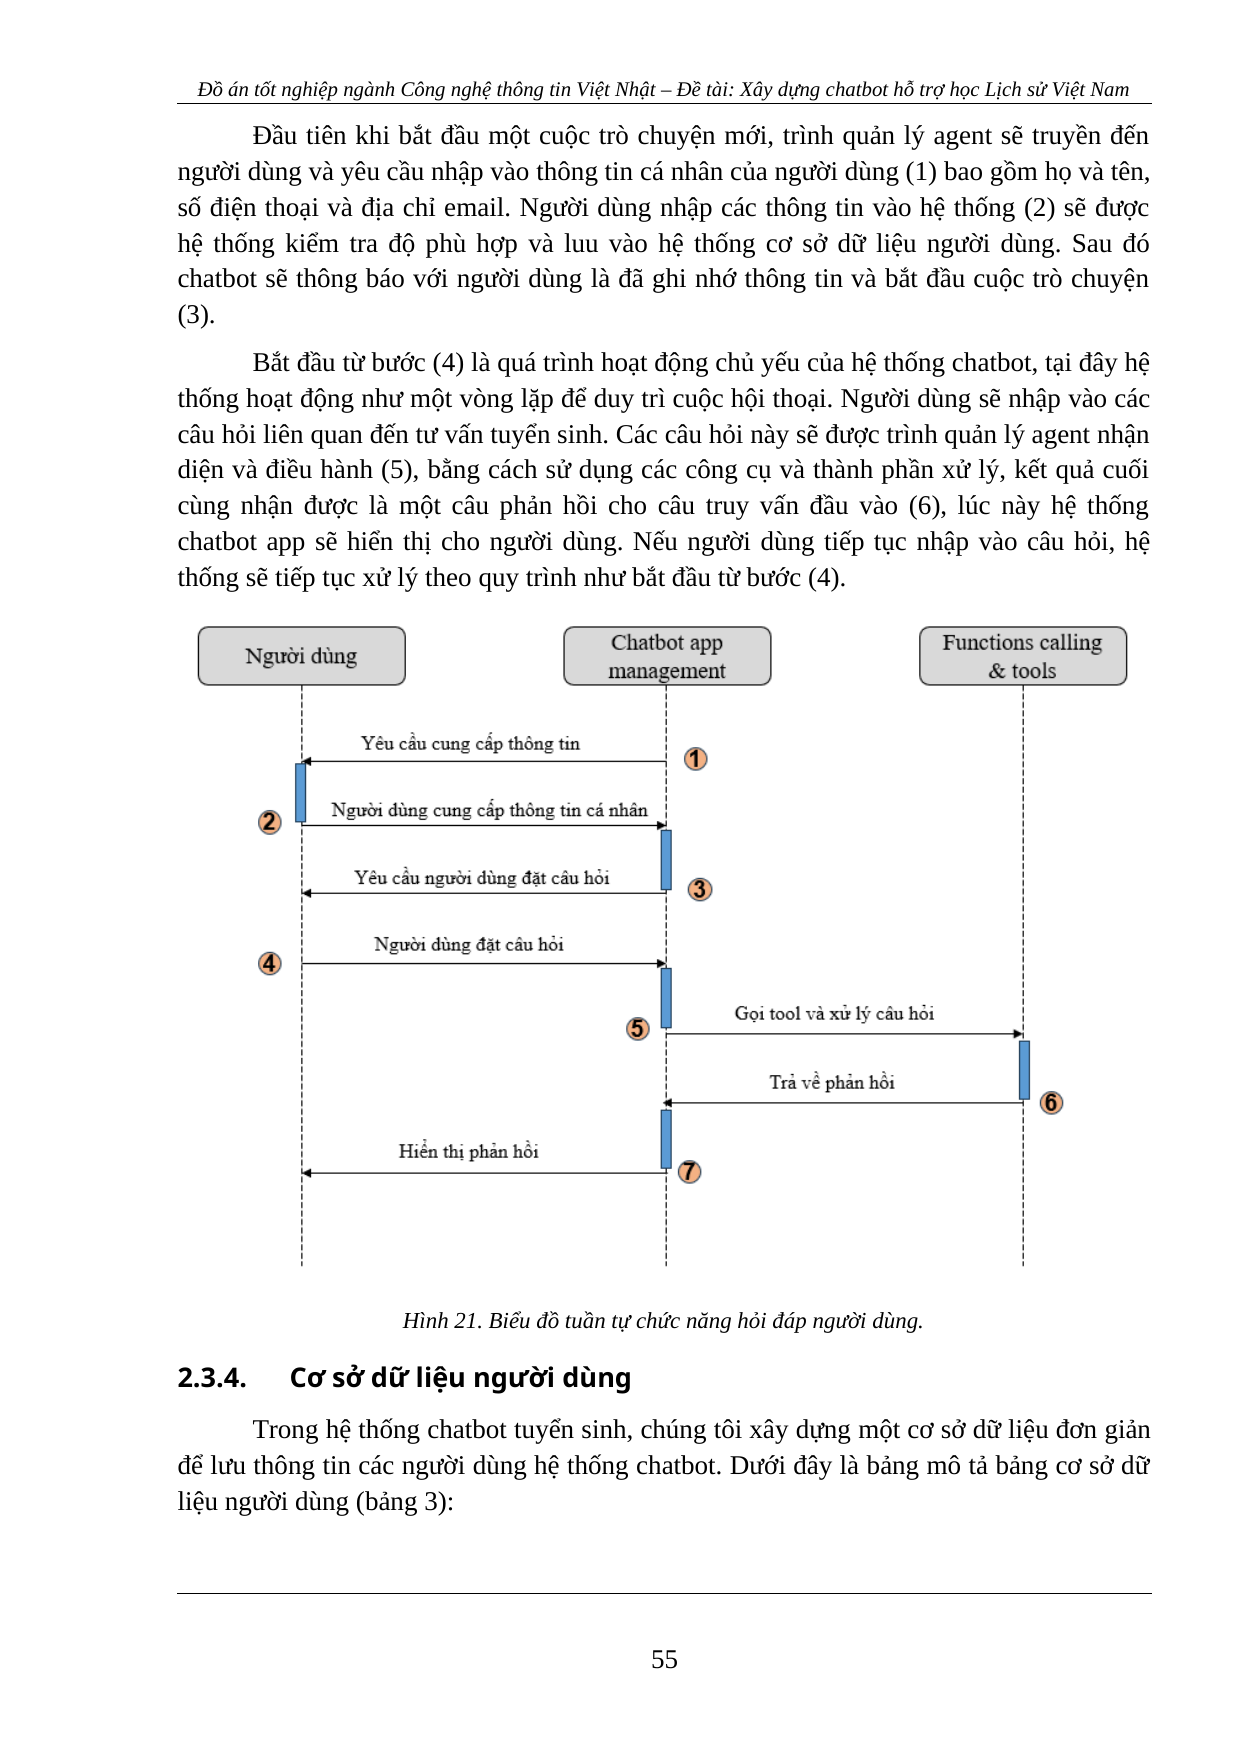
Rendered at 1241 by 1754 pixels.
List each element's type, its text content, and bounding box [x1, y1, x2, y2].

subtitle Cơ sở dữ liệu người dùng [177, 1359, 1152, 1396]
text Đầu tiên khi bắt đầu một cuộc trò chuyện mới, trình quản lý agent sẽ truyền đến người dùng và yêu cầu nhập vào thông tin cá nhân của người dùng (1) bao gồm họ và tên, số điện thoại và địa chỉ email. Người dùng nhập các thông tin vào hệ thống (2) sẽ được hệ thống kiểm tra độ phù hợp và luu vào hệ thống cơ sở dữ liệu người dùng. Sau đó chatbot sẽ thông báo với người dùng là đã ghi nhớ thông tin và bắt đầu cuộc trò chuyện (3). [177, 119, 1152, 329]
text Trong hệ thống chatbot tuyển sinh, chúng tôi xây dựng một cơ sở dữ liệu đơn giản để lưu thông tin các người dùng hệ thống chatbot. Dưới đây là bảng mô tả bảng cơ sở dữ liệu người dùng (bảng 3): [177, 1413, 1152, 1516]
picture [177, 608, 1152, 1291]
text Bắt đầu từ bước (4) là quá trình hoạt động chủ yếu của hệ thống chatbot, tại đây hệ thống hoạt động như một vòng lặp để duy trì cuộc hội thoại. Người dùng sẽ nhập vào các câu hỏi liên quan đến tư vấn tuyển sinh. Các câu hỏi này sẽ được trình quản lý agent nhận diện và điều hành (5), bằng cách sử dụng các công cụ và thành phần xử lý, kết quả cuối cùng nhận được là một câu phản hồi cho câu truy vấn đầu vào (6), lúc này hệ thống chatbot app sẽ hiển thị cho người dùng. Nếu người dùng tiếp tục nhập vào câu hỏi, hệ thống sẽ tiếp tục xử lý theo quy trình như bắt đầu từ bước (4). [177, 346, 1152, 592]
